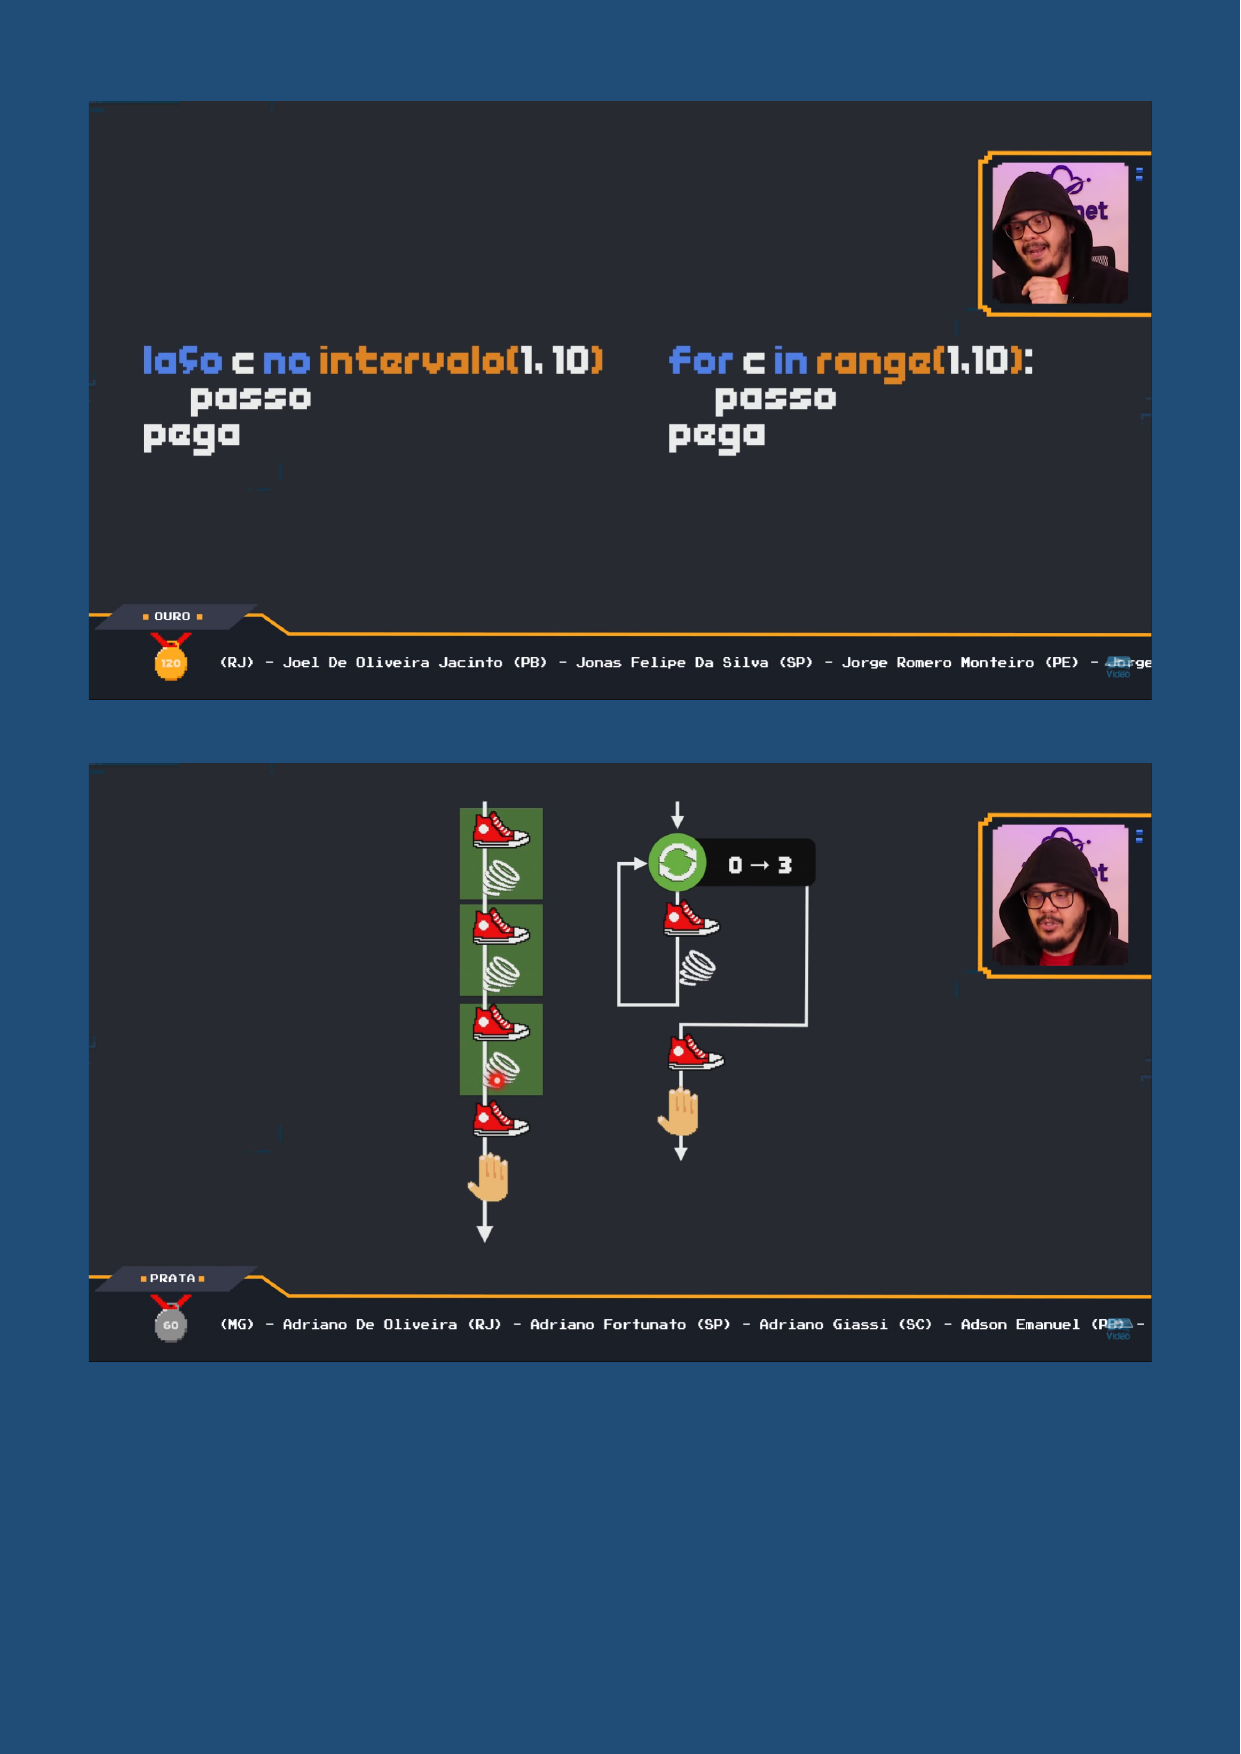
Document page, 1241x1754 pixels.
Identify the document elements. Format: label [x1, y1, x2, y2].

picture [88, 101, 1152, 1362]
